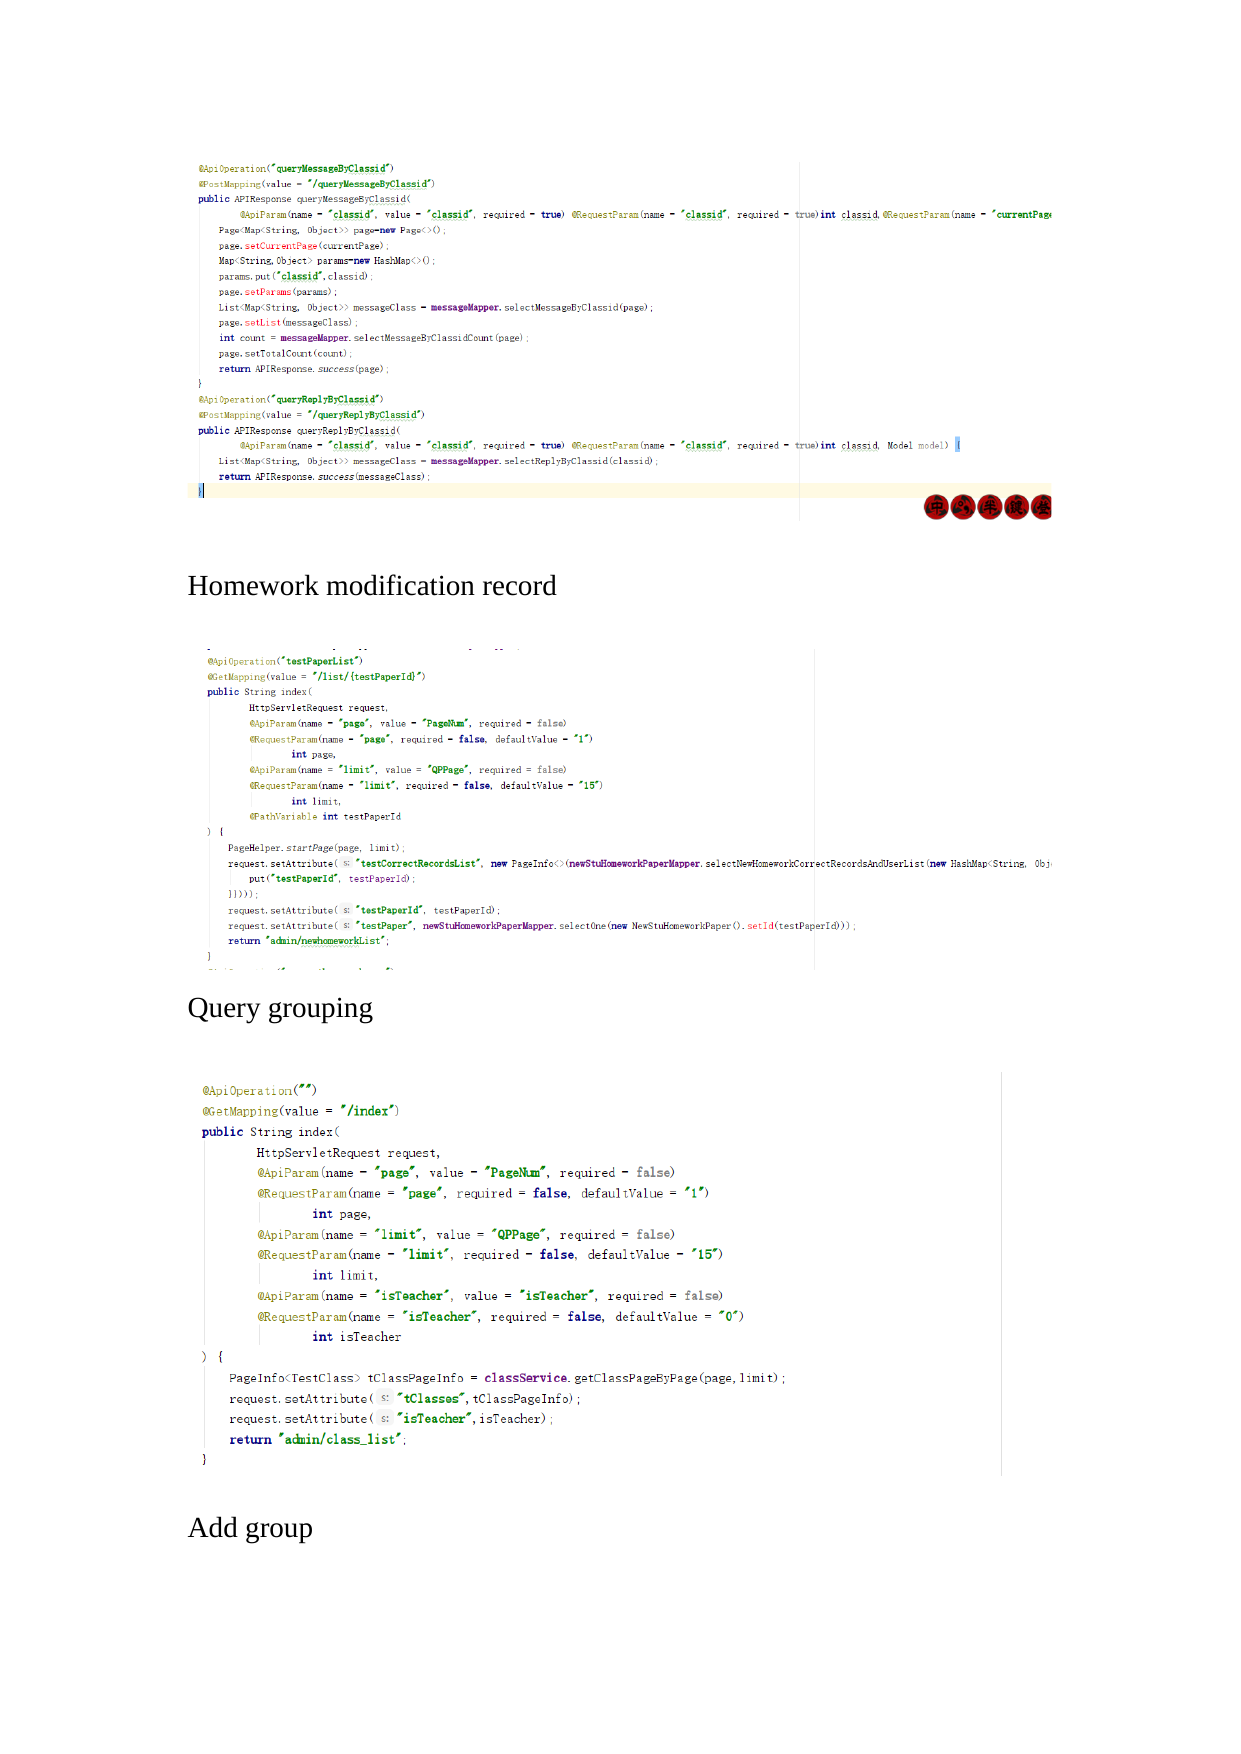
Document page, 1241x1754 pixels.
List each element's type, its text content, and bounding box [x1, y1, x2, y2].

picture [187, 649, 1052, 970]
picture [187, 1072, 1052, 1476]
picture [187, 162, 1052, 521]
text Add group [187, 1494, 1053, 1559]
text Query grouping [187, 974, 1053, 1039]
text Homework modification record [187, 552, 1053, 617]
